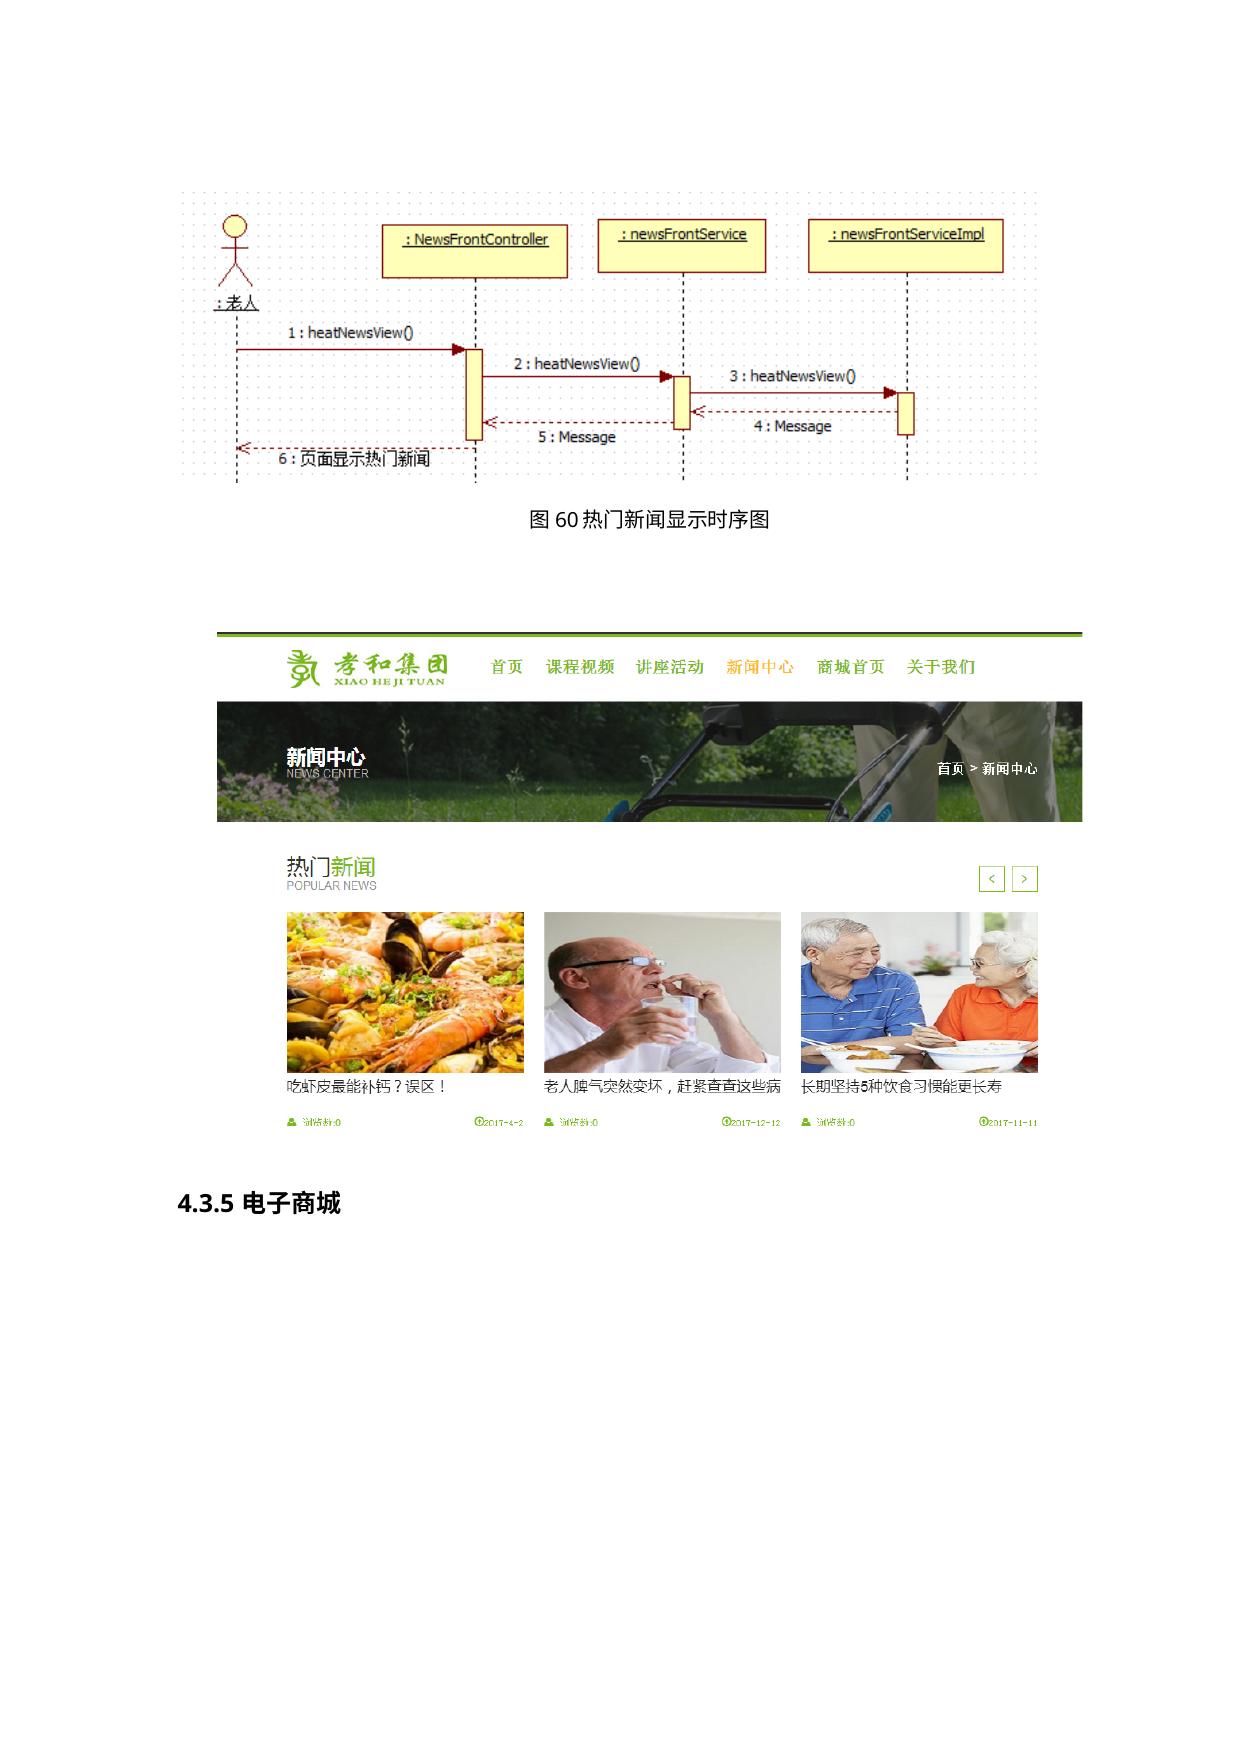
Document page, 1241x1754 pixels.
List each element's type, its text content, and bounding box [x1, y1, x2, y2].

text 图 60热门新闻显示时序图 [177, 502, 1122, 535]
subtitle 4.3.5 电子商城 [177, 1169, 1122, 1234]
picture [217, 632, 1083, 1126]
picture [177, 192, 1043, 483]
